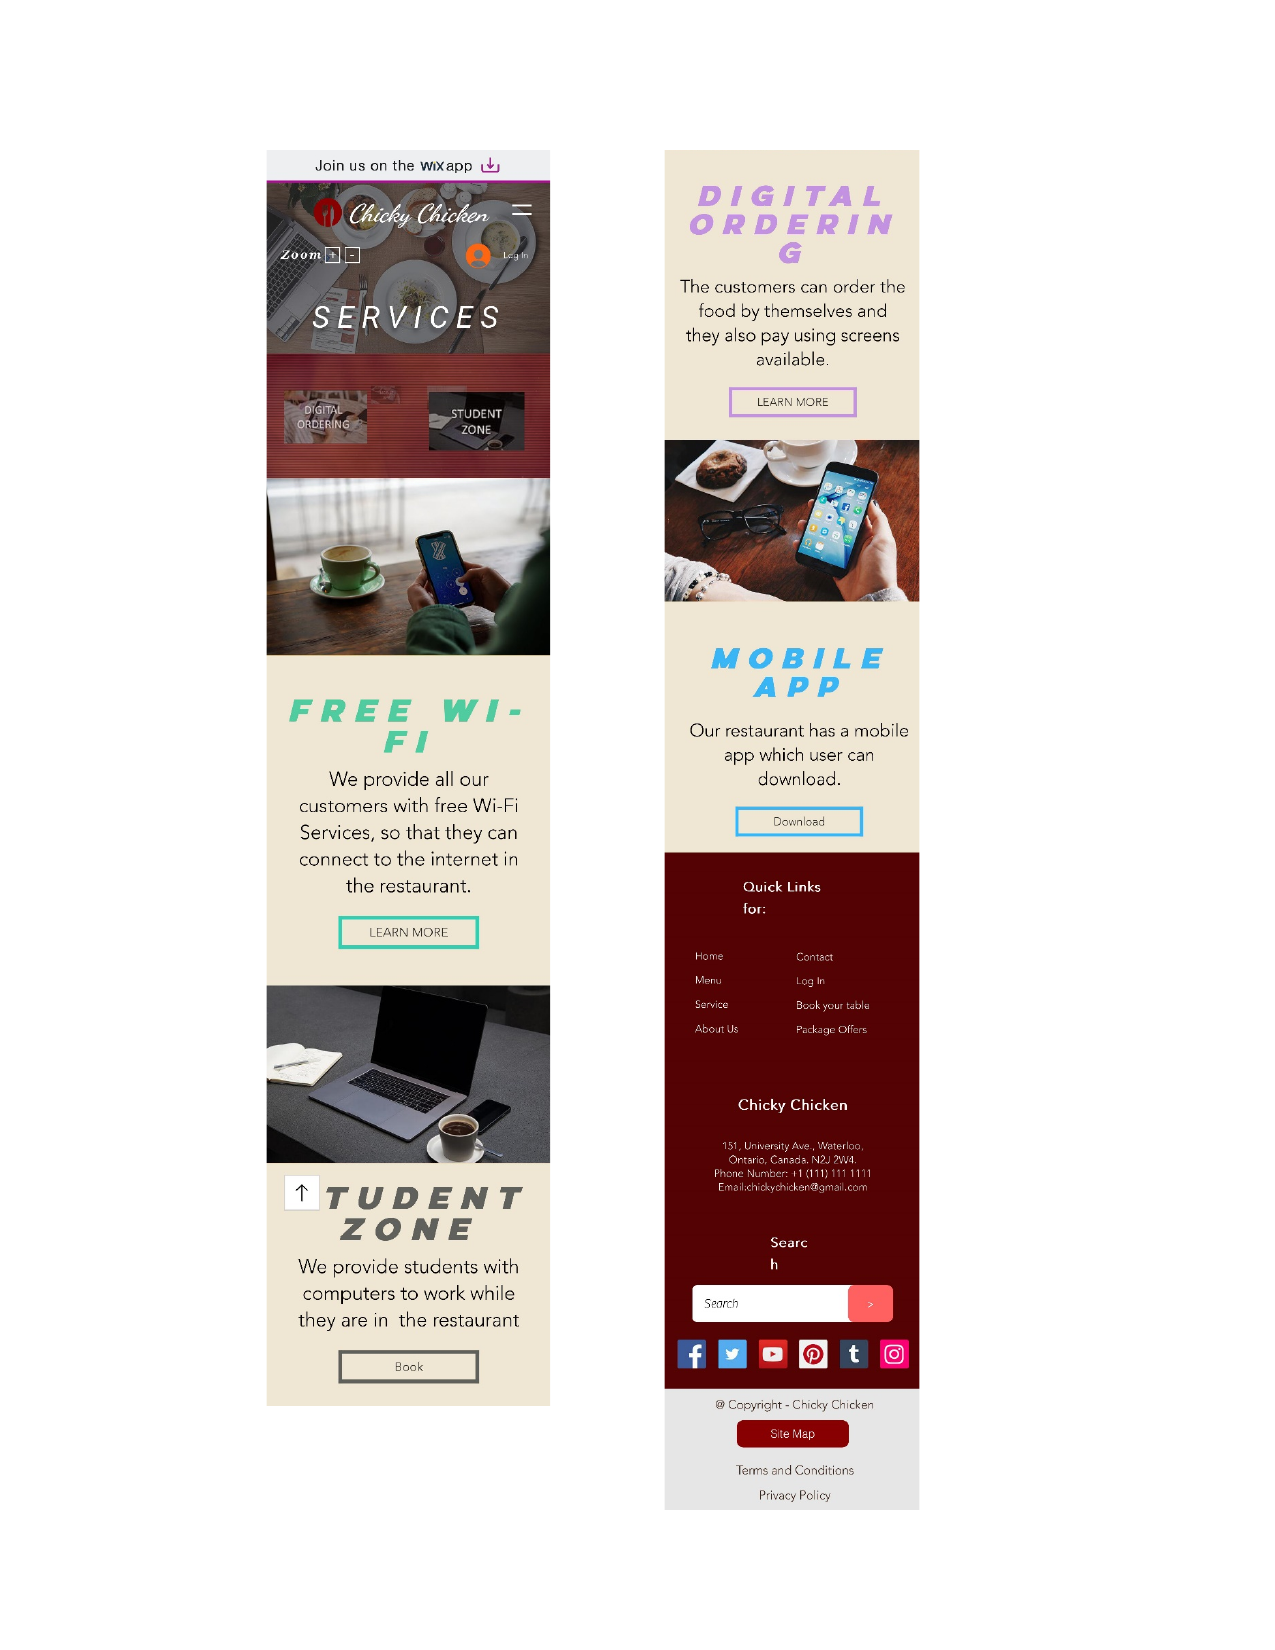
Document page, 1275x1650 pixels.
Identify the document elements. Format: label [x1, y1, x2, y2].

picture [266, 150, 551, 1406]
